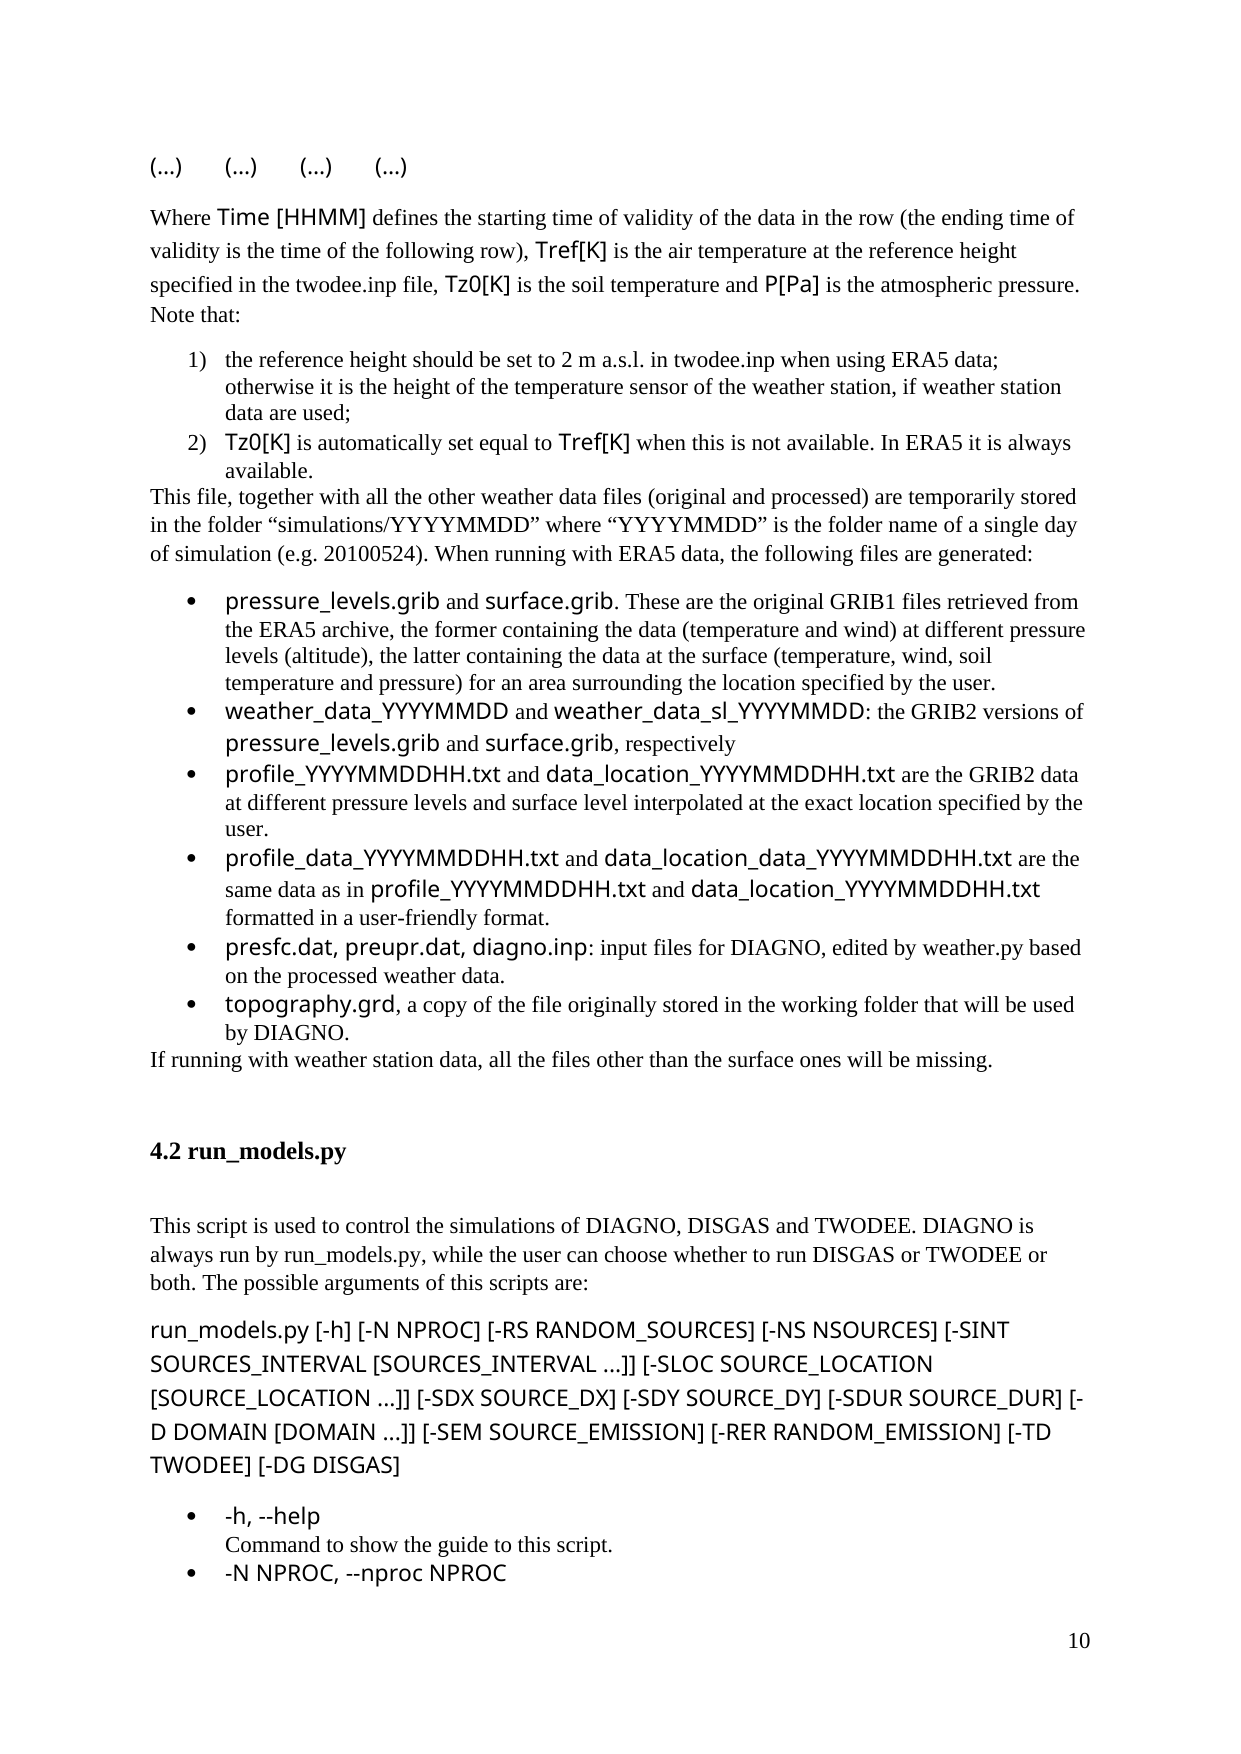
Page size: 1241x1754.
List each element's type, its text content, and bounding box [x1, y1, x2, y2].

list Tz0[K] is automatically set equal to Tref[K] when this is not available. In ERA5 it is always available. [187, 425, 1090, 483]
list topography.grd, a copy of the file originally stored in the working folder that will be used by DIAGNO. [187, 988, 1090, 1046]
list profile_data_YYYYMMDDHH.txt and data_location_data_YYYYMMDDHH.txt are the same data as in profile_YYYYMMDDHH.txt and data_location_YYYYMMDDHH.txt formatted in a user-friendly format. [187, 842, 1090, 931]
list -N NPROC, --nproc NPROC [187, 1557, 1090, 1588]
text Where Time [HHMM] defines the starting time of validity of the data in the row (the ending time of validity is the time of the following row), Tref[K] is the air temperature at the reference height specified in the twodee.inp file, Tz0[K] is the soil temperature and P[Pa] is the atmospheric pressure. Note that: [150, 200, 1090, 328]
list pressure_levels.grib and surface.grib. These are the original GRIB1 files retrieved from the ERA5 archive, the former containing the data (temperature and wind) at different pressure levels (altitude), the latter containing the data at the surface (temperature, wind, soil temperature and pressure) for an area surrounding the location specified by the user. [187, 585, 1090, 695]
list weather_data_YYYYMMDD and weather_data_sl_YYYYMMDD: the GRIB2 versions of pressure_levels.grib and surface.grib, respectively [187, 695, 1090, 758]
list the reference height should be set to 2 m a.s.l. in twodee.inp when using ERA5 data; otherwise it is the height of the temperature sensor of the weather station, if weather station data are used; [187, 346, 1090, 425]
text (…) (…) (…) (…) [150, 150, 1090, 181]
text If running with weather station data, all the files other than the surface ones will be missing. [150, 1046, 1090, 1072]
text This script is used to control the simulations of DIAGNO, DISGAS and TWODEE. DIAGNO is always run by run_models.py, while the user can choose whether to run DISGAS or TWODEE or both. The possible arguments of this scripts are: [150, 1212, 1090, 1295]
text run_models.py [-h] [-N NPROC] [-RS RANDOM_SOURCES] [-NS NSOURCES] [-SINT SOURCES_INTERVAL [SOURCES_INTERVAL ...]] [-SLOC SOURCE_LOCATION [SOURCE_LOCATION ...]] [-SDX SOURCE_DX] [-SDY SOURCE_DY] [-SDUR SOURCE_DUR] [-D DOMAIN [DOMAIN ...]] [-SEM SOURCE_EMISSION] [-RER RANDOM_EMISSION] [-TD TWODEE] [-DG DISGAS] [150, 1314, 1090, 1480]
list -h, --help [187, 1499, 1090, 1531]
list profile_YYYYMMDDHH.txt and data_location_YYYYMMDDHH.txt are the GRIB2 data at different pressure levels and surface level interpolated at the exact location specified by the user. [187, 758, 1090, 842]
text This file, together with all the other weather data files (original and processed) are temporarily stored in the folder “simulations/YYYYMMDD” where “YYYYMMDD” is the folder name of a single day of simulation (e.g. 20100524). When running with ERA5 data, the following files are generated: [150, 483, 1090, 566]
list presfc.dat, preupr.dat, diagno.inp: input files for DIAGNO, edited by weather.py based on the processed weather data. [187, 931, 1090, 988]
subtitle 4.2 run_models.py [150, 1136, 1090, 1165]
list Command to show the guide to this script. [225, 1531, 1090, 1557]
